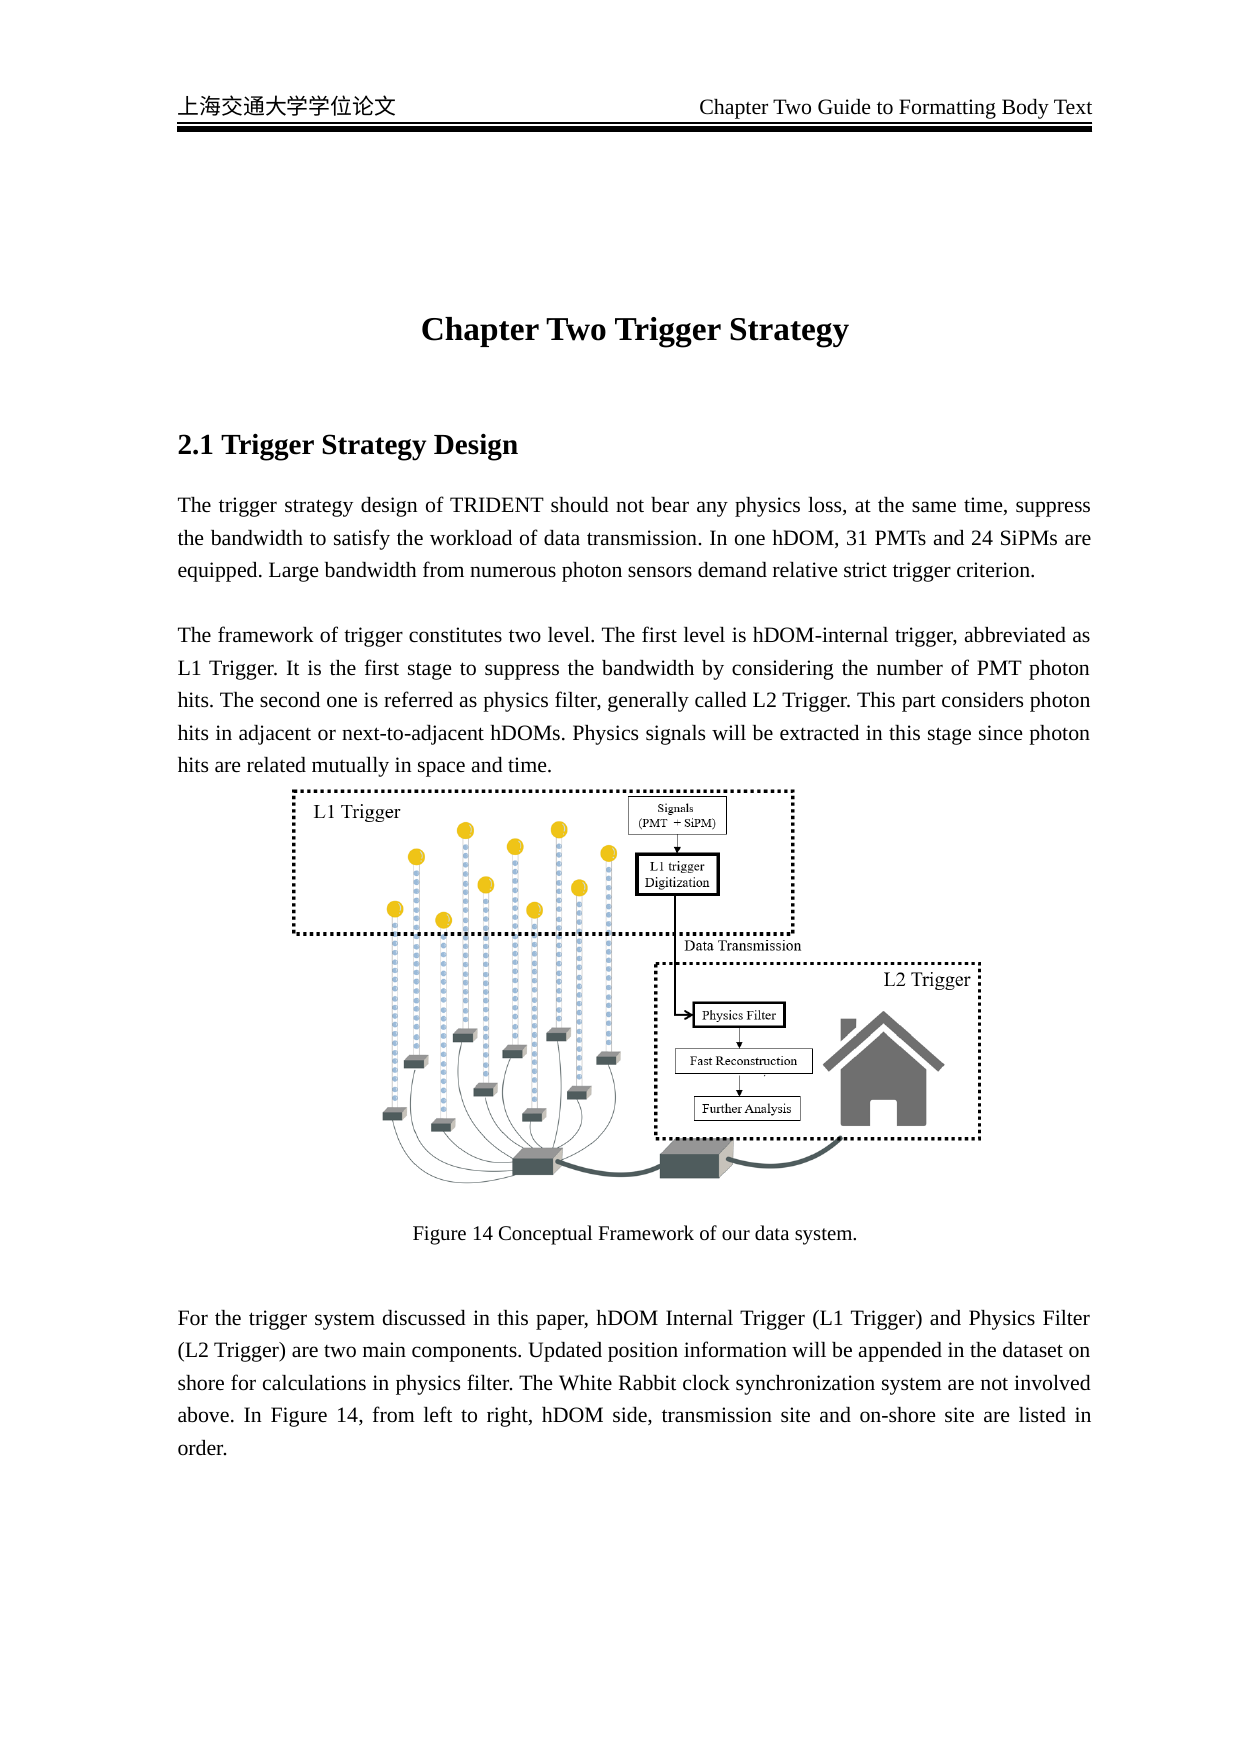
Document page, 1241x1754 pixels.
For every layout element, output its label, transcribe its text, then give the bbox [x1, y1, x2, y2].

subtitle Chapter Two Trigger Strategy [177, 296, 1092, 361]
picture [283, 781, 987, 1187]
subtitle 2.1 Trigger Strategy Design [177, 411, 1092, 476]
text The trigger strategy design of TRIDENT should not bear any physics loss, at the same time, suppress the bandwidth to satisfy the workload of data transmission. In one hDOM, 31 PMTs and 24 SiPMs are equipped. Large bandwidth from numerous photon sensors demand relative strict trigger criterion. [177, 489, 1092, 586]
text The framework of trigger constitutes two level. The first level is hDOM-internal trigger, abbreviated as L1 Trigger. It is the first stage to suppress the bandwidth by considering the number of PMT photon hits. The second one is referred as physics filter, generally called L2 Trigger. This part considers photon hits in adjacent or next-to-adjacent hDOMs. Physics signals will be extracted in this stage since photon hits are related mutually in space and time. [177, 619, 1092, 781]
text For the trigger system discussed in this paper, hDOM Internal Trigger (L1 Trigger) and Physics Filter (L2 Trigger) are two main components. Updated position information will be appended in the dataset on shore for calculations in physics filter. The White Rabbit clock synchronization system are not involved above. In Figure 14, from left to right, hDOM side, transmission site and on-shore site are listed in order. [177, 1204, 1092, 1464]
